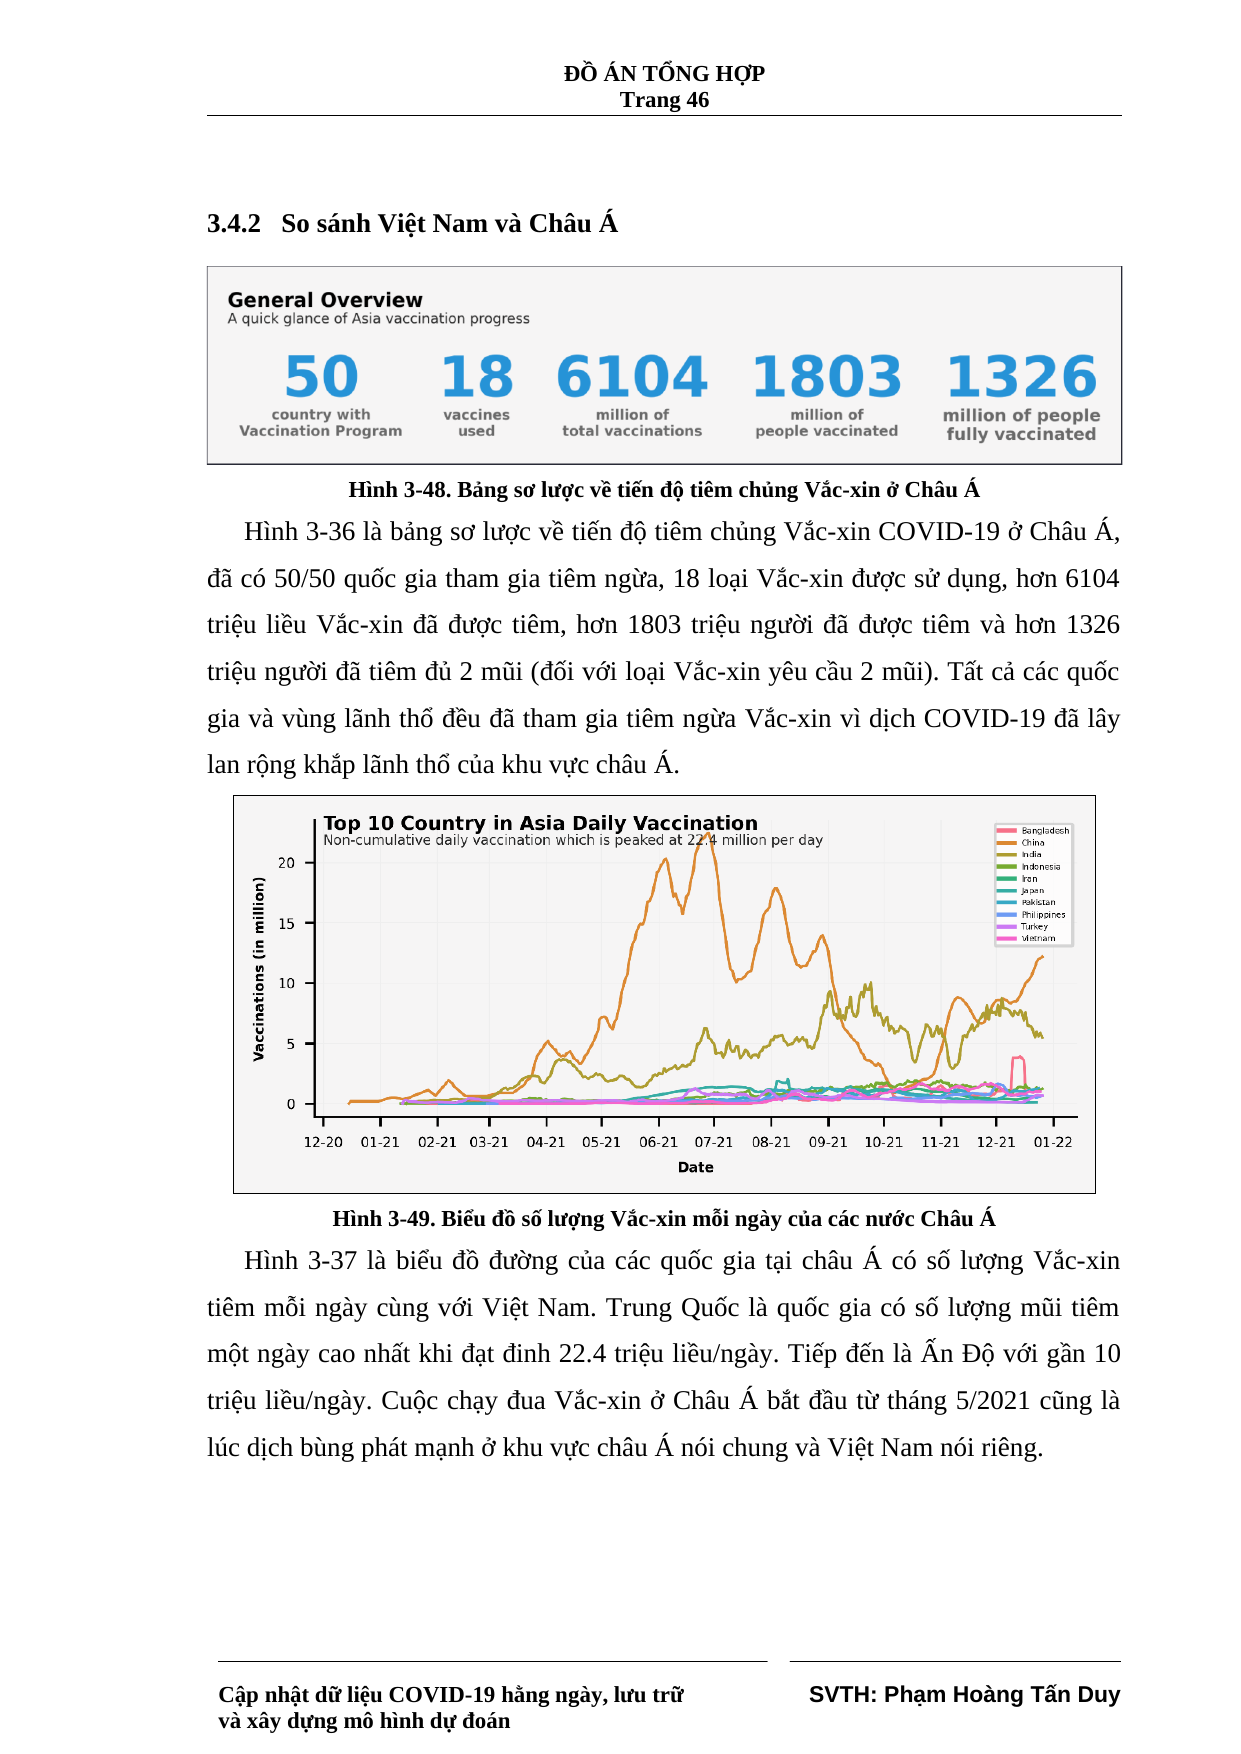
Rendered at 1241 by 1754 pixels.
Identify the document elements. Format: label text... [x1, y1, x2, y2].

picture [234, 796, 1095, 1193]
picture [206, 266, 1123, 465]
subtitle So sánh Việt Nam và Châu Á [207, 207, 1122, 238]
text Hình 3-37 là biểu đồ đường của các quốc gia tại châu Á có số lượng Vắc-xin tiêm mỗi ngày cùng với Việt Nam. Trung Quốc là quốc gia có số lượng mũi tiêm một ngày cao nhất khi đạt đinh 22.4 triệu liều/ngày. Tiếp đến là Ấn Độ với gần 10 triệu liều/ngày. Cuộc chạy đua Vắc-xin ở Châu Á bắt đầu từ tháng 5/2021 cũng là lúc dịch bùng phát mạnh ở khu vực châu Á nói chung và Việt Nam nói riêng. [207, 1244, 1122, 1462]
text Hình 3-36 là bảng sơ lược về tiến độ tiêm chủng Vắc-xin COVID-19 ở Châu Á, đã có 50/50 quốc gia tham gia tiêm ngừa, 18 loại Vắc-xin được sử dụng, hơn 6104 triệu liều Vắc-xin đã được tiêm, hơn 1803 triệu người đã được tiêm và hơn 1326 triệu người đã tiêm đủ 2 mũi (đối với loại Vắc-xin yêu cầu 2 mũi). Tất cả các quốc gia và vùng lãnh thổ đều đã tham gia tiêm ngừa Vắc-xin vì dịch COVID-19 đã lây lan rộng khắp lãnh thổ của khu vực châu Á. [207, 515, 1122, 780]
